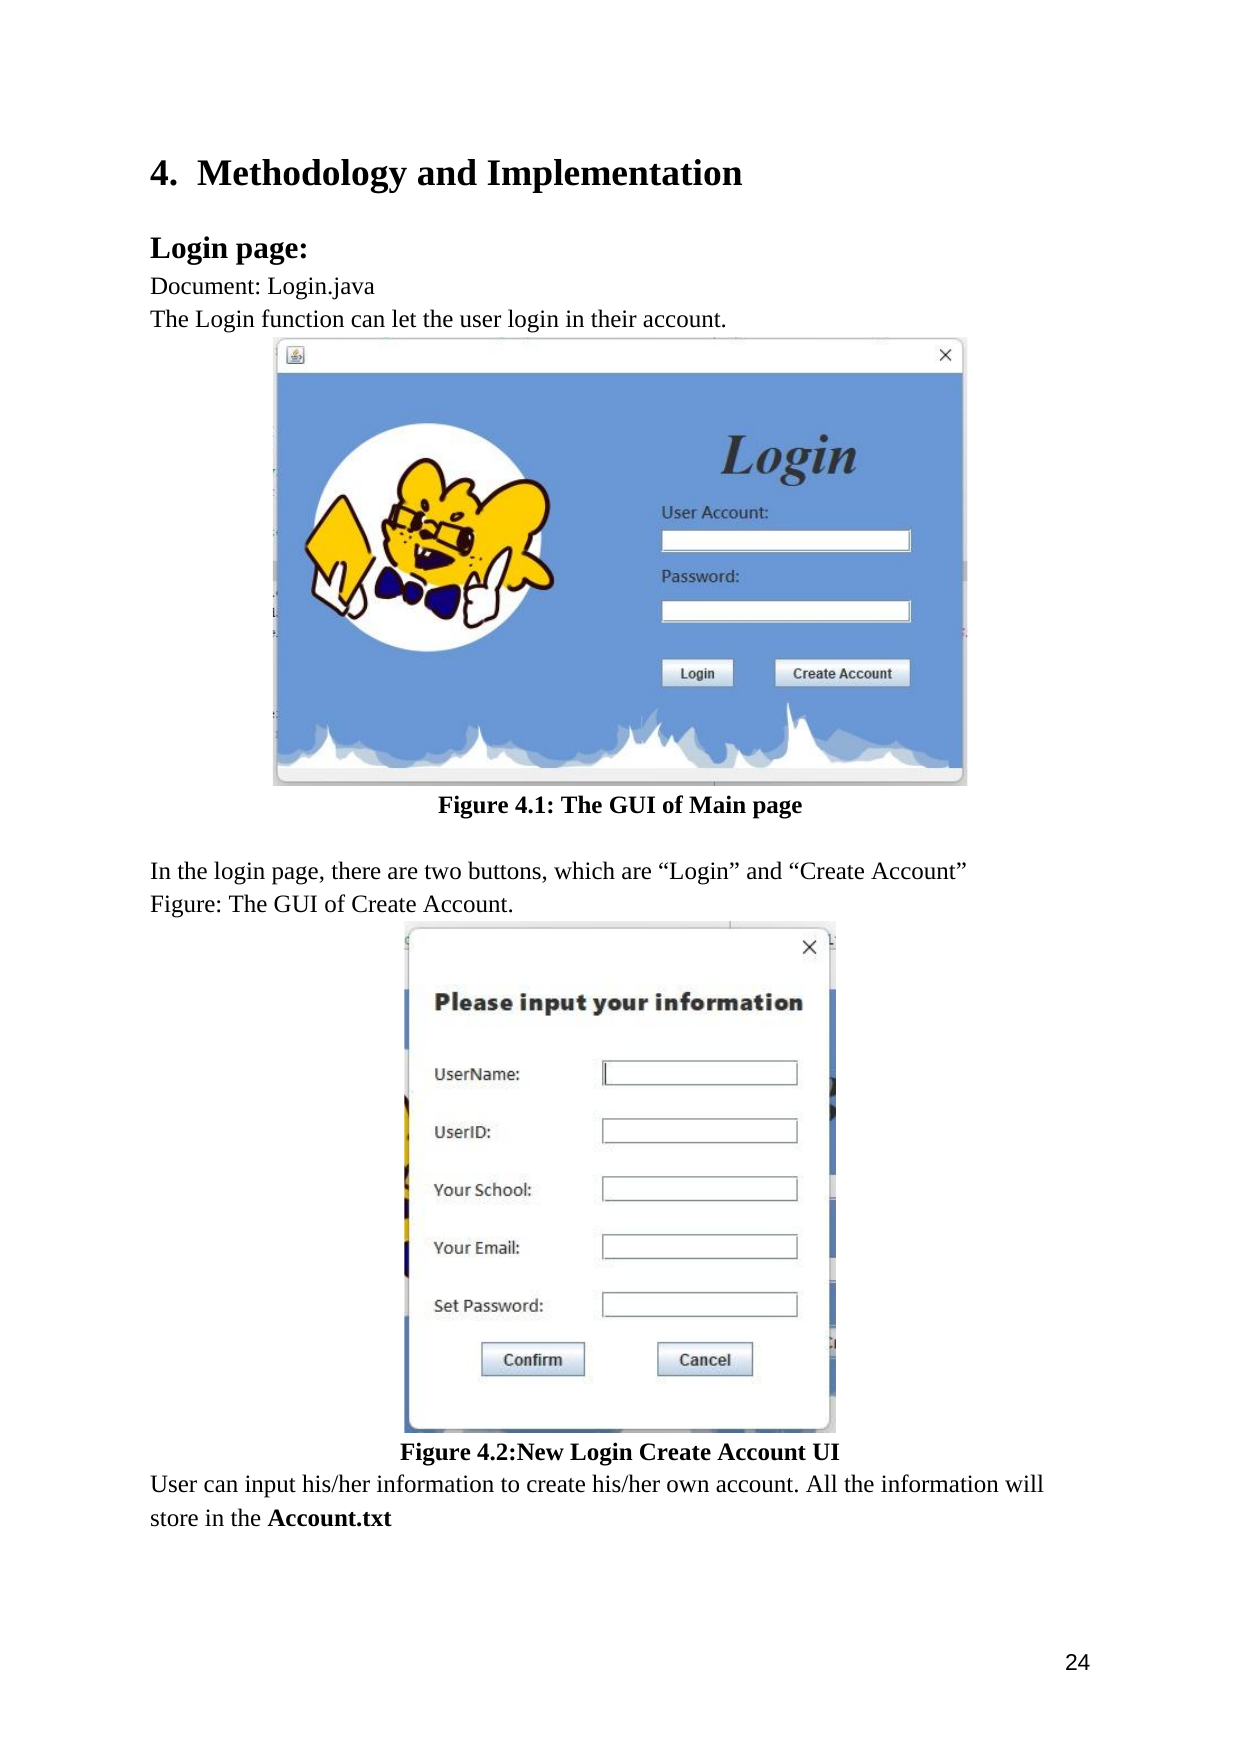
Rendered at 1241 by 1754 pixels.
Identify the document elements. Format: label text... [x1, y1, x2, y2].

text Login page: [150, 230, 1090, 266]
text Figure 4.1: The GUI of Main page [150, 790, 1090, 818]
text In the login page, there are two buttons, which are “Login” and “Create Account” [150, 856, 1090, 884]
text Figure 4.2:New Login Create Account UI [150, 1437, 1090, 1465]
text Document: Login.java [150, 271, 1090, 300]
picture [404, 921, 836, 1433]
text User can input his/her information to create his/her own account. All the information will store in the Account.txt [150, 1469, 1090, 1531]
picture [272, 337, 968, 786]
text Figure: The GUI of Create Account. [150, 889, 1090, 918]
text 4. Methodology and Implementation [150, 150, 1090, 193]
text The Login function can let the user login in their account. [150, 304, 1090, 333]
